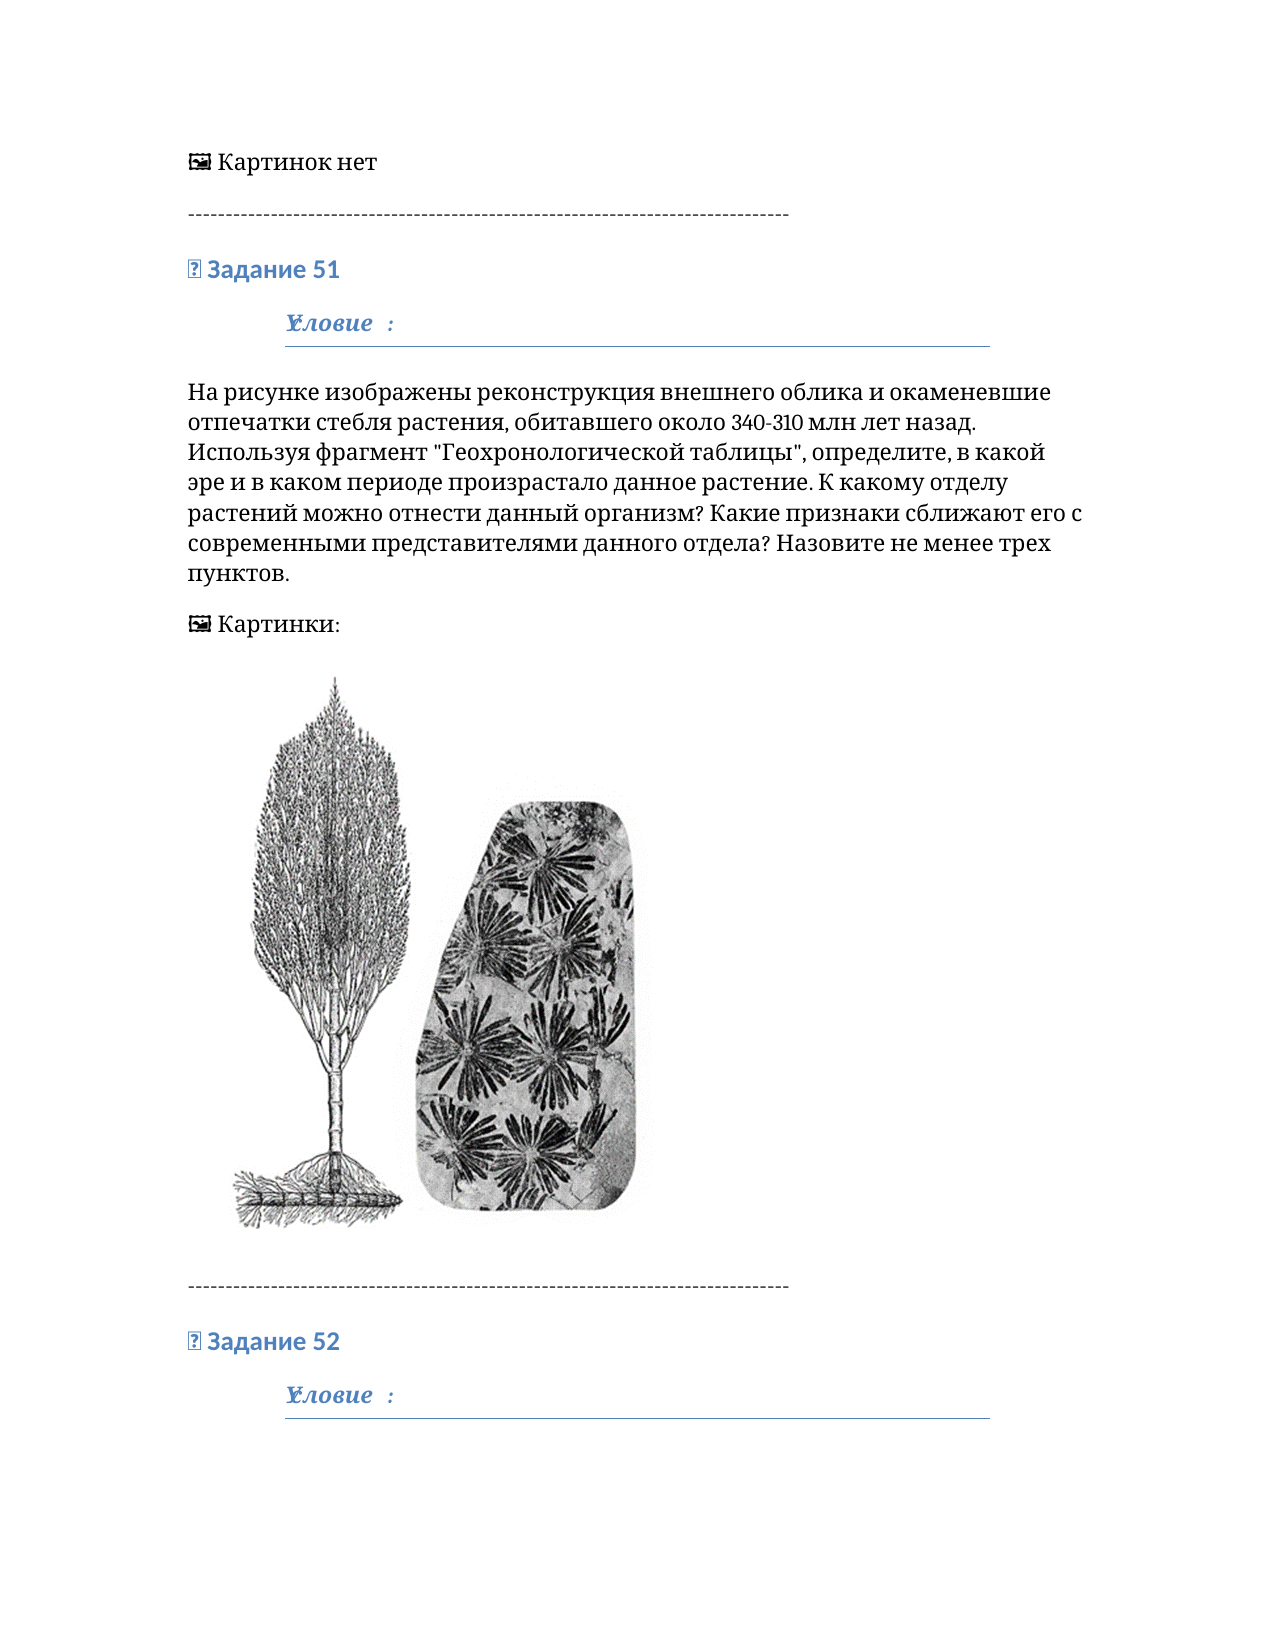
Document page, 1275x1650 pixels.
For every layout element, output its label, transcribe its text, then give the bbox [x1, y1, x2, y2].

text 🖼 Картинки: [187, 612, 1087, 638]
text 🔹 Условие: [285, 311, 990, 346]
text 🔹 Условие: [285, 1383, 990, 1418]
subtitle 📘 Задание 51 [187, 252, 1087, 285]
text -------------------------------------------------------------------------------- [187, 1273, 1087, 1300]
text -------------------------------------------------------------------------------- [187, 201, 1087, 227]
picture [206, 662, 657, 1249]
subtitle 📘 Задание 52 [187, 1324, 1087, 1357]
text На рисунке изображены реконструкция внешнего облика и окаменевшие отпечатки стебля растения, обитавшего около 340-310 млн лет назад. Используя фрагмент "Геохронологической таблицы", определите, в какой эре и в каком периоде произрастало данное растение. К какому отделу растений можно отнести данный организм? Какие признаки сближают его с современными представителями данного отдела? Назовите не менее трех пунктов. [187, 379, 1087, 587]
text 🖼 Картинок нет [187, 150, 1087, 176]
